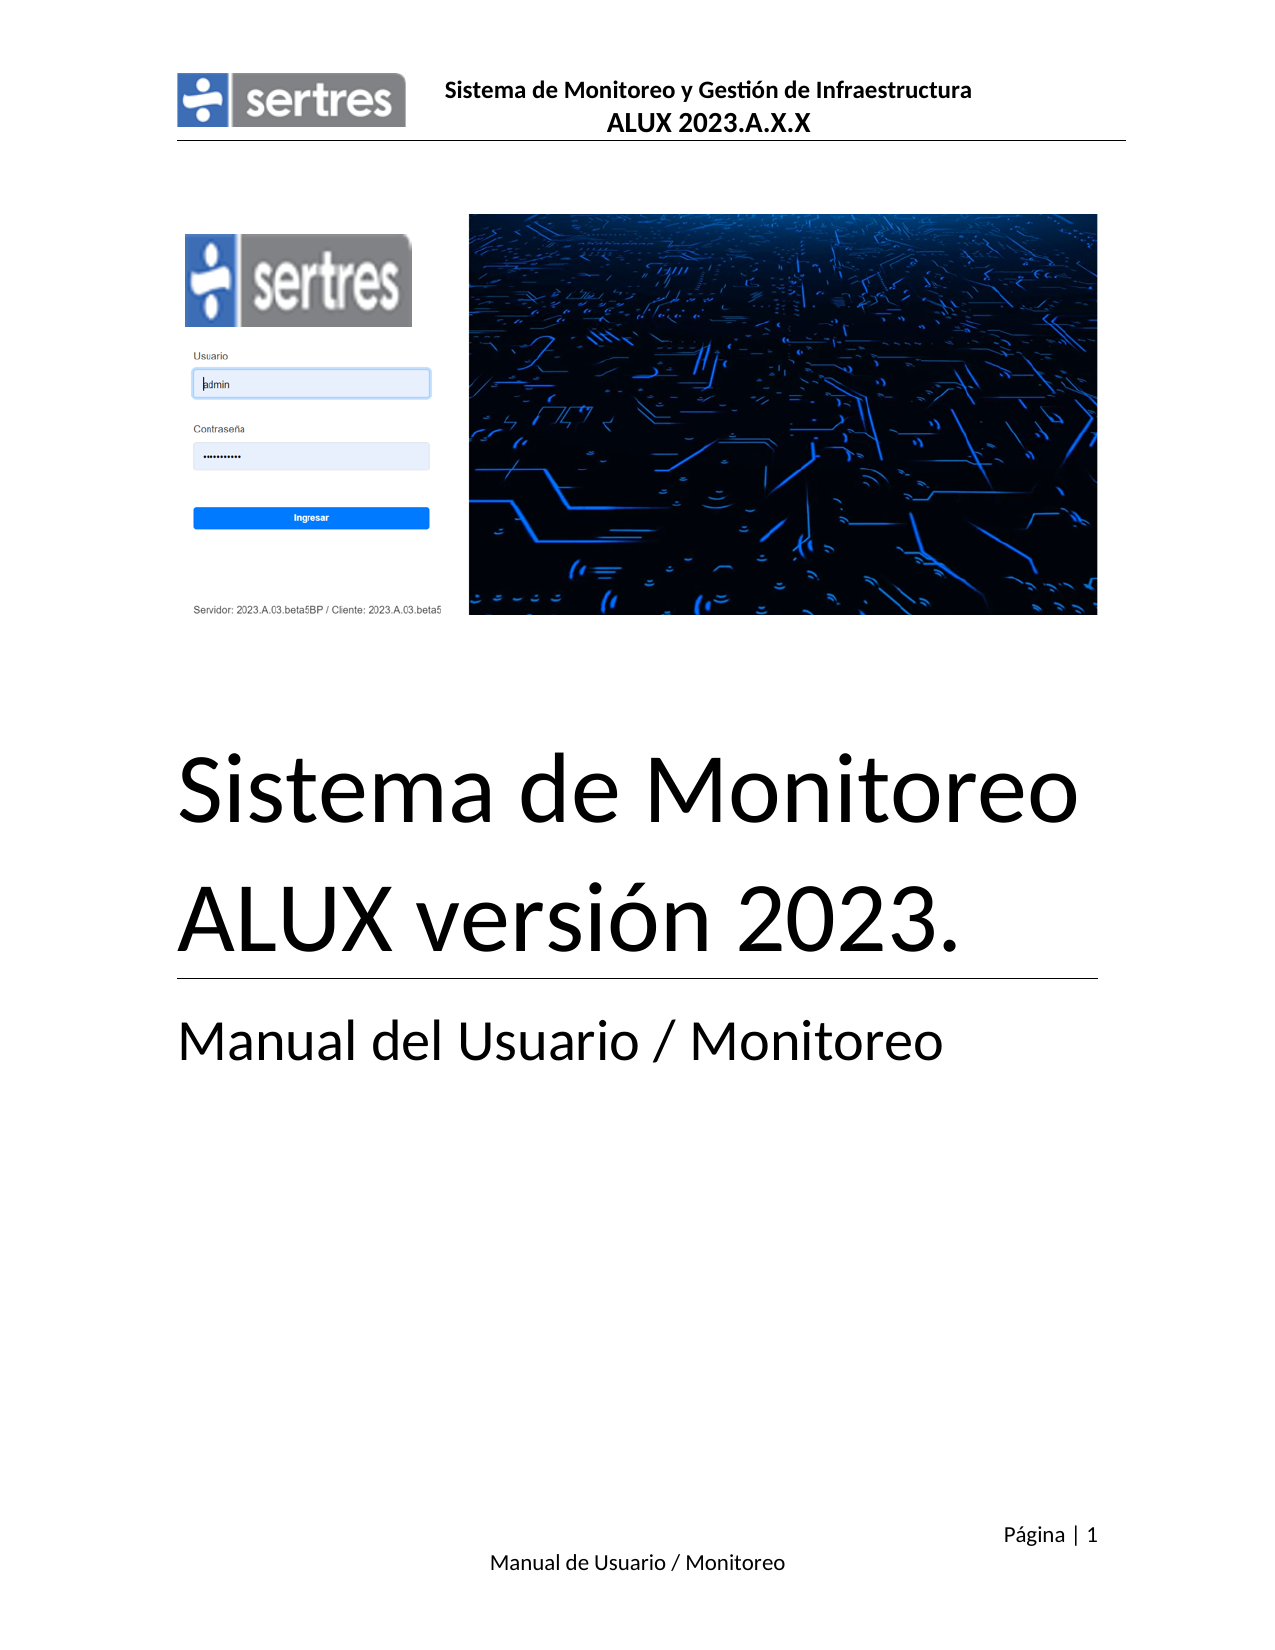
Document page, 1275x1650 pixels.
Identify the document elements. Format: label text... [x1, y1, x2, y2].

text Manual del Usuario / Monitoreo [177, 1003, 1098, 1075]
picture [177, 214, 1098, 615]
text Sistema de Monitoreo ALUX versión 2023. [177, 725, 1098, 978]
picture [177, 73, 406, 127]
